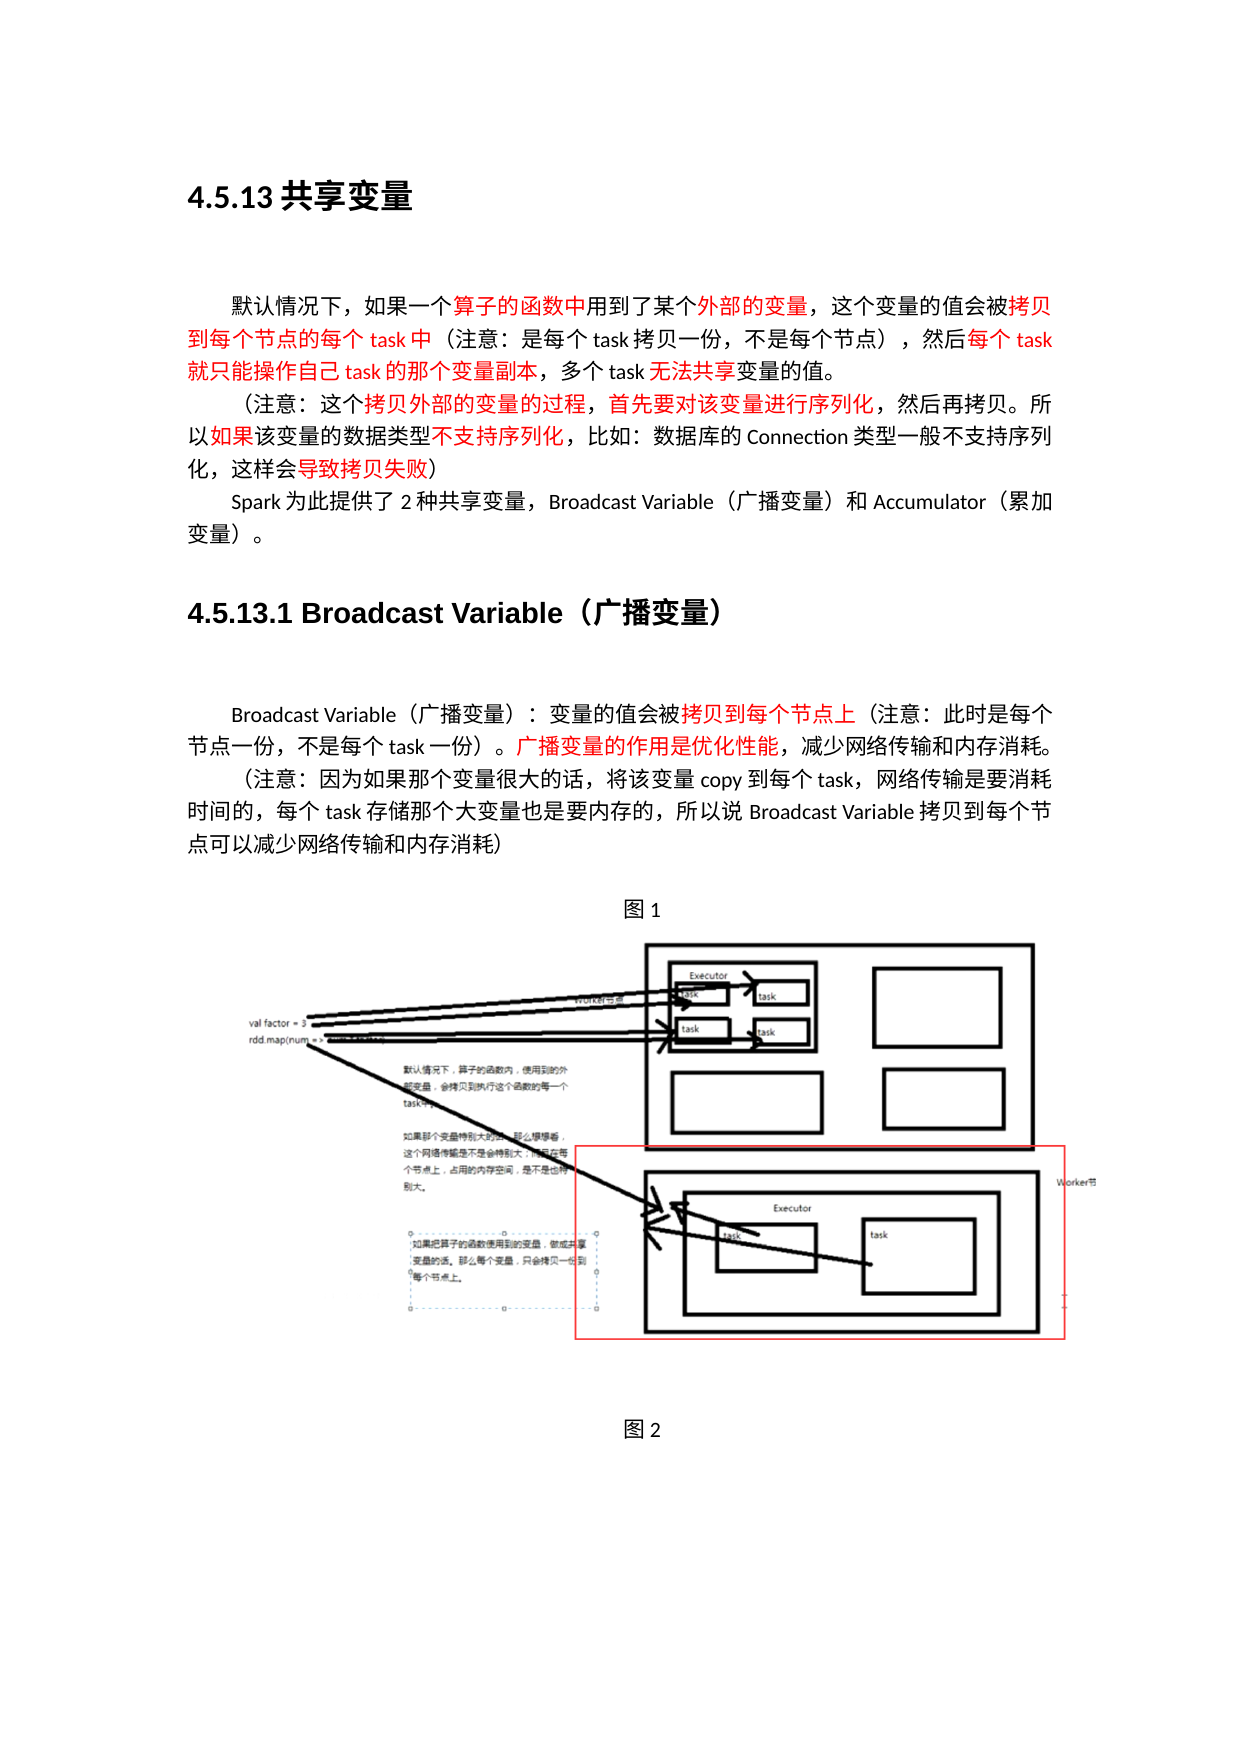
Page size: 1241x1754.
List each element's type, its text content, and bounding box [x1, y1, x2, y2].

list Broadcast Variable（广播变量）：变量的值会被拷贝到每个节点上（注意：此时是每个节点一份，不是每个task一份）。广播变量的作用是优化性能，减少网络传输和内存消耗。 [187, 696, 1053, 761]
subtitle 4.5.13.1 Broadcast Variable（广播变量） [187, 578, 1053, 643]
list 图1 [187, 891, 1053, 924]
picture [231, 923, 1096, 1348]
subtitle 4.5.13 共享变量 [187, 162, 1053, 227]
text 默认情况下，如果一个算子的函数中用到了某个外部的变量，这个变量的值会被拷贝到每个节点的每个task中（注意：是每个task拷贝一份，不是每个节点），然后每个task就只能操作自己task的那个变量副本，多个task无法共享变量的值。 [187, 289, 1053, 386]
text Spark为此提供了2种共享变量，Broadcast Variable（广播变量）和Accumulator（累加变量）。 [187, 484, 1053, 549]
text （注意：这个拷贝外部的变量的过程，首先要对该变量进行序列化，然后再拷贝。所以如果该变量的数据类型不支持序列化，比如：数据库的Connection类型一般不支持序列化，这样会导致拷贝失败） [187, 386, 1053, 484]
list （注意：因为如果那个变量很大的话，将该变量copy到每个task，网络传输是要消耗时间的，每个task存储那个大变量也是要内存的，所以说Broadcast Variable拷贝到每个节点可以减少网络传输和内存消耗） [187, 761, 1053, 859]
list 图2 [187, 1411, 1053, 1444]
